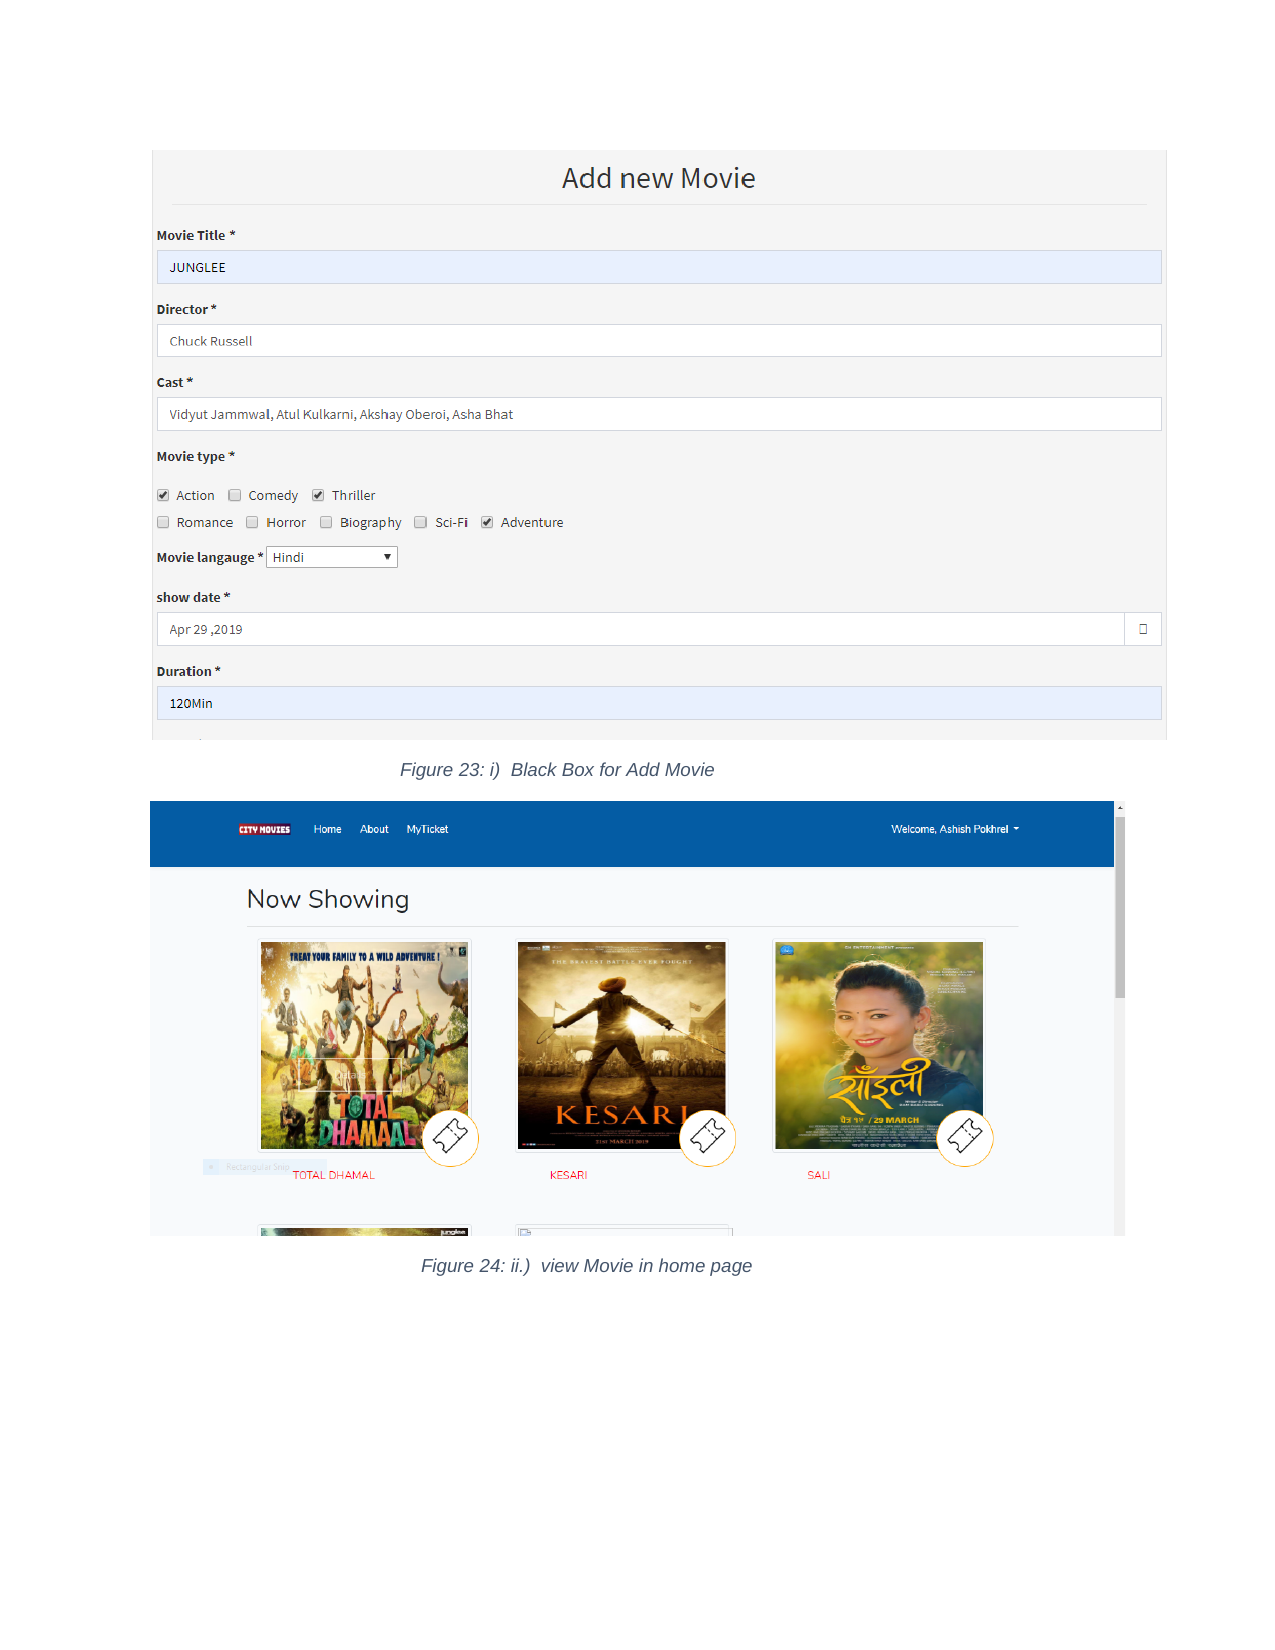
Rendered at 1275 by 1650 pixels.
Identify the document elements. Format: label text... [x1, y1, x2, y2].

text Figure 23: i) Black Box for Add Movie [150, 759, 1125, 780]
picture [150, 150, 1257, 740]
picture [150, 801, 1125, 1236]
text Figure 24: ii.) view Movie in home page [150, 1255, 1125, 1276]
